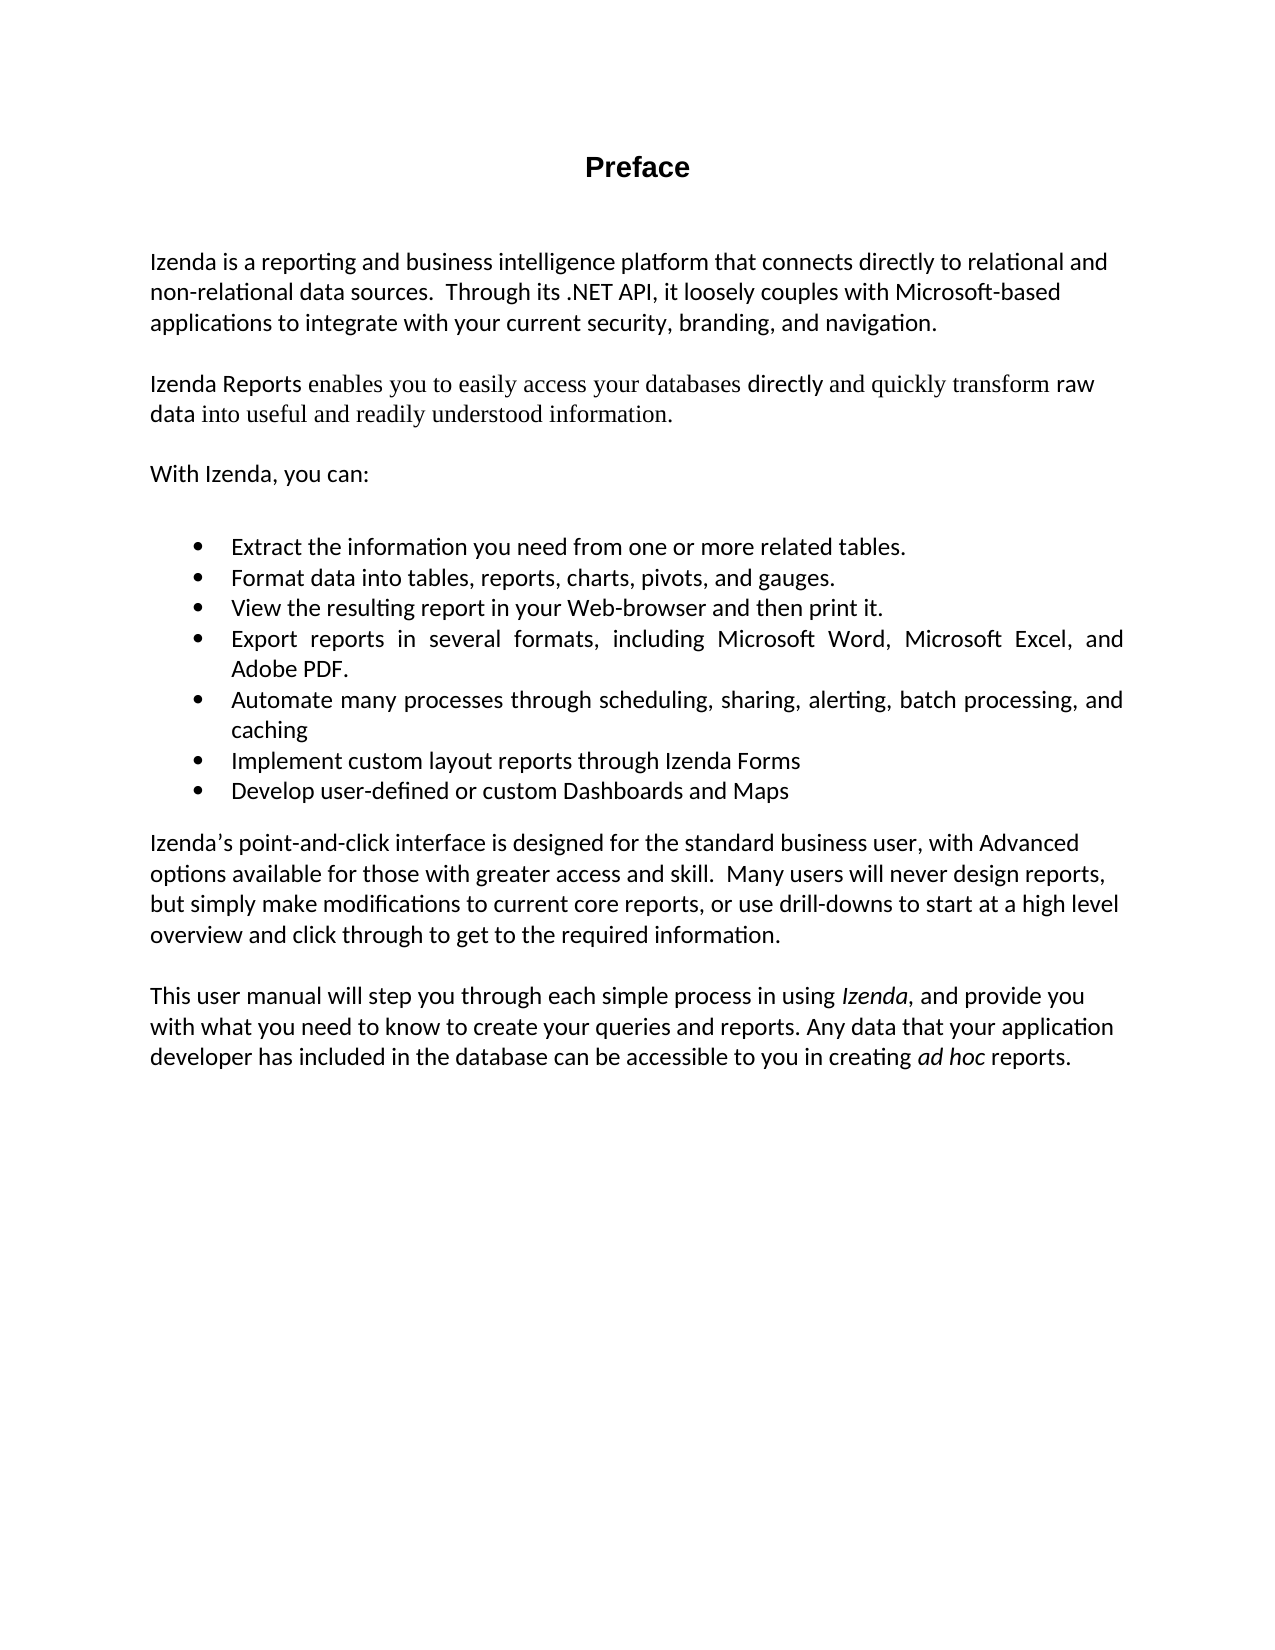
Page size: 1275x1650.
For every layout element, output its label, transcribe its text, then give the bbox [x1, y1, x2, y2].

text Preface [150, 150, 1125, 183]
list Format data into tables, reports, charts, pivots, and gauges. [193, 562, 1125, 592]
list Extract the information you need from one or more related tables. [193, 531, 1125, 562]
list Implement custom layout reports through Izenda Forms [193, 745, 1125, 775]
list View the resulting report in your Web-browser and then print it. [193, 592, 1125, 623]
list Develop user-defined or custom Dashboards and Maps [193, 775, 1125, 806]
text Izenda Reports enables you to easily access your databases directly and quickly transform raw data into useful and readily understood information. [150, 368, 1125, 429]
text This user manual will step you through each simple process in using Izenda, and provide you with what you need to know to create your queries and reports. Any data that your application developer has included in the database can be accessible to you in creating ad hoc reports. [150, 980, 1125, 1072]
text Izenda is a reporting and business intelligence platform that connects directly to relational and non-relational data sources. Through its .NET API, it loosely couples with Microsoft-based applications to integrate with your current security, branding, and navigation. [150, 246, 1125, 337]
list Export reports in several formats, including Microsoft Word, Microsoft Excel, and Adobe PDF. [193, 623, 1125, 684]
text With Izenda, you can: [150, 458, 1125, 488]
list Automate many processes through scheduling, sharing, alerting, batch processing, and caching [193, 684, 1125, 745]
text Izenda’s point-and-click interface is designed for the standard business user, with Advanced options available for those with greater access and skill. Many users will never design reports, but simply make modifications to current core reports, or use drill-downs to start at a high level overview and click through to get to the required information. [150, 827, 1125, 949]
